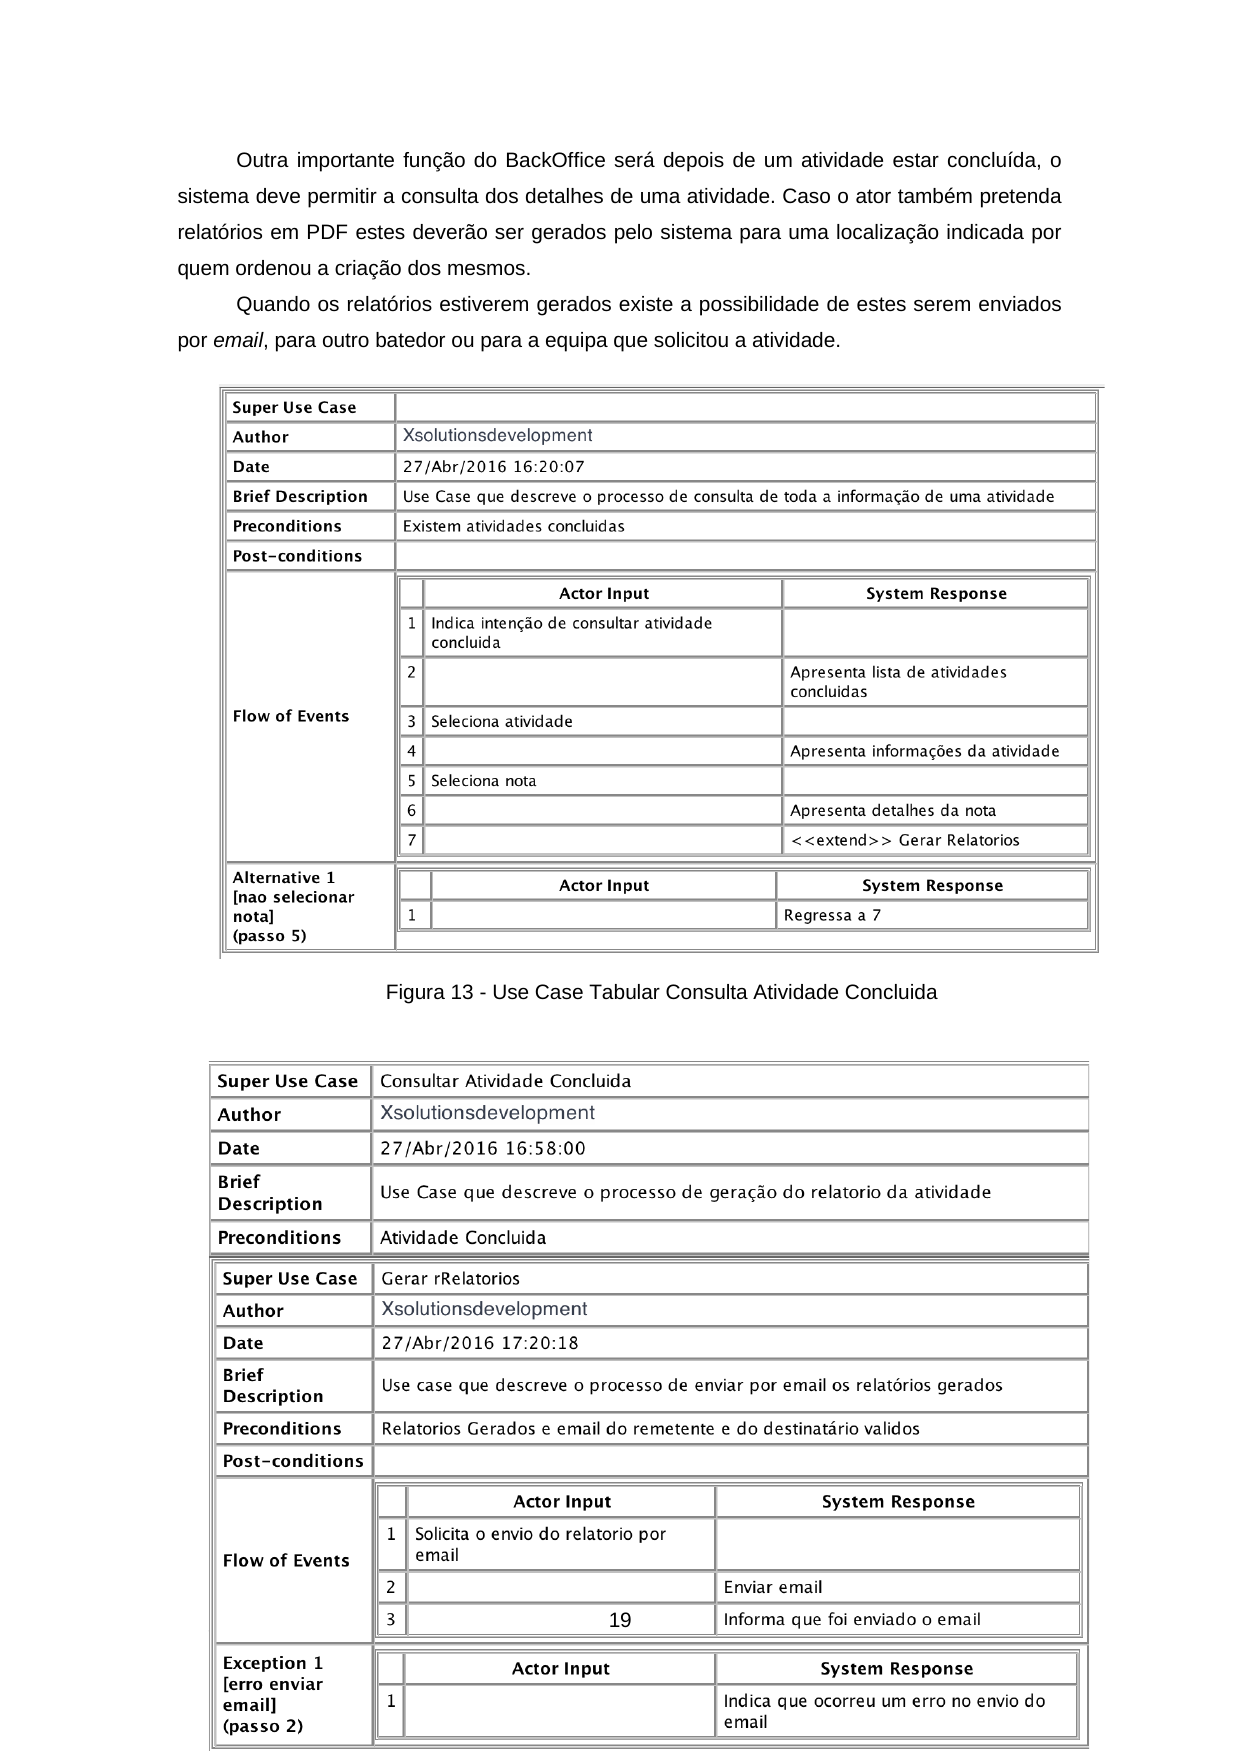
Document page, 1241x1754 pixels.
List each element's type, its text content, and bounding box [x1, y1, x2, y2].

text Quando os relatórios estiverem gerados existe a possibilidade de estes serem enviados por email, para outro batedor ou para a equipa que solicitou a atividade. [177, 291, 1063, 351]
picture [218, 384, 1105, 959]
picture [207, 1059, 1089, 1751]
text Outra importante função do BackOffice será depois de um atividade estar concluída, o sistema deve permitir a consulta dos detalhes de uma atividade. Caso o ator também pretenda relatórios em PDF estes deverão ser gerados pelo sistema para uma localização indicada por quem ordenou a criação dos mesmos. [177, 148, 1063, 279]
